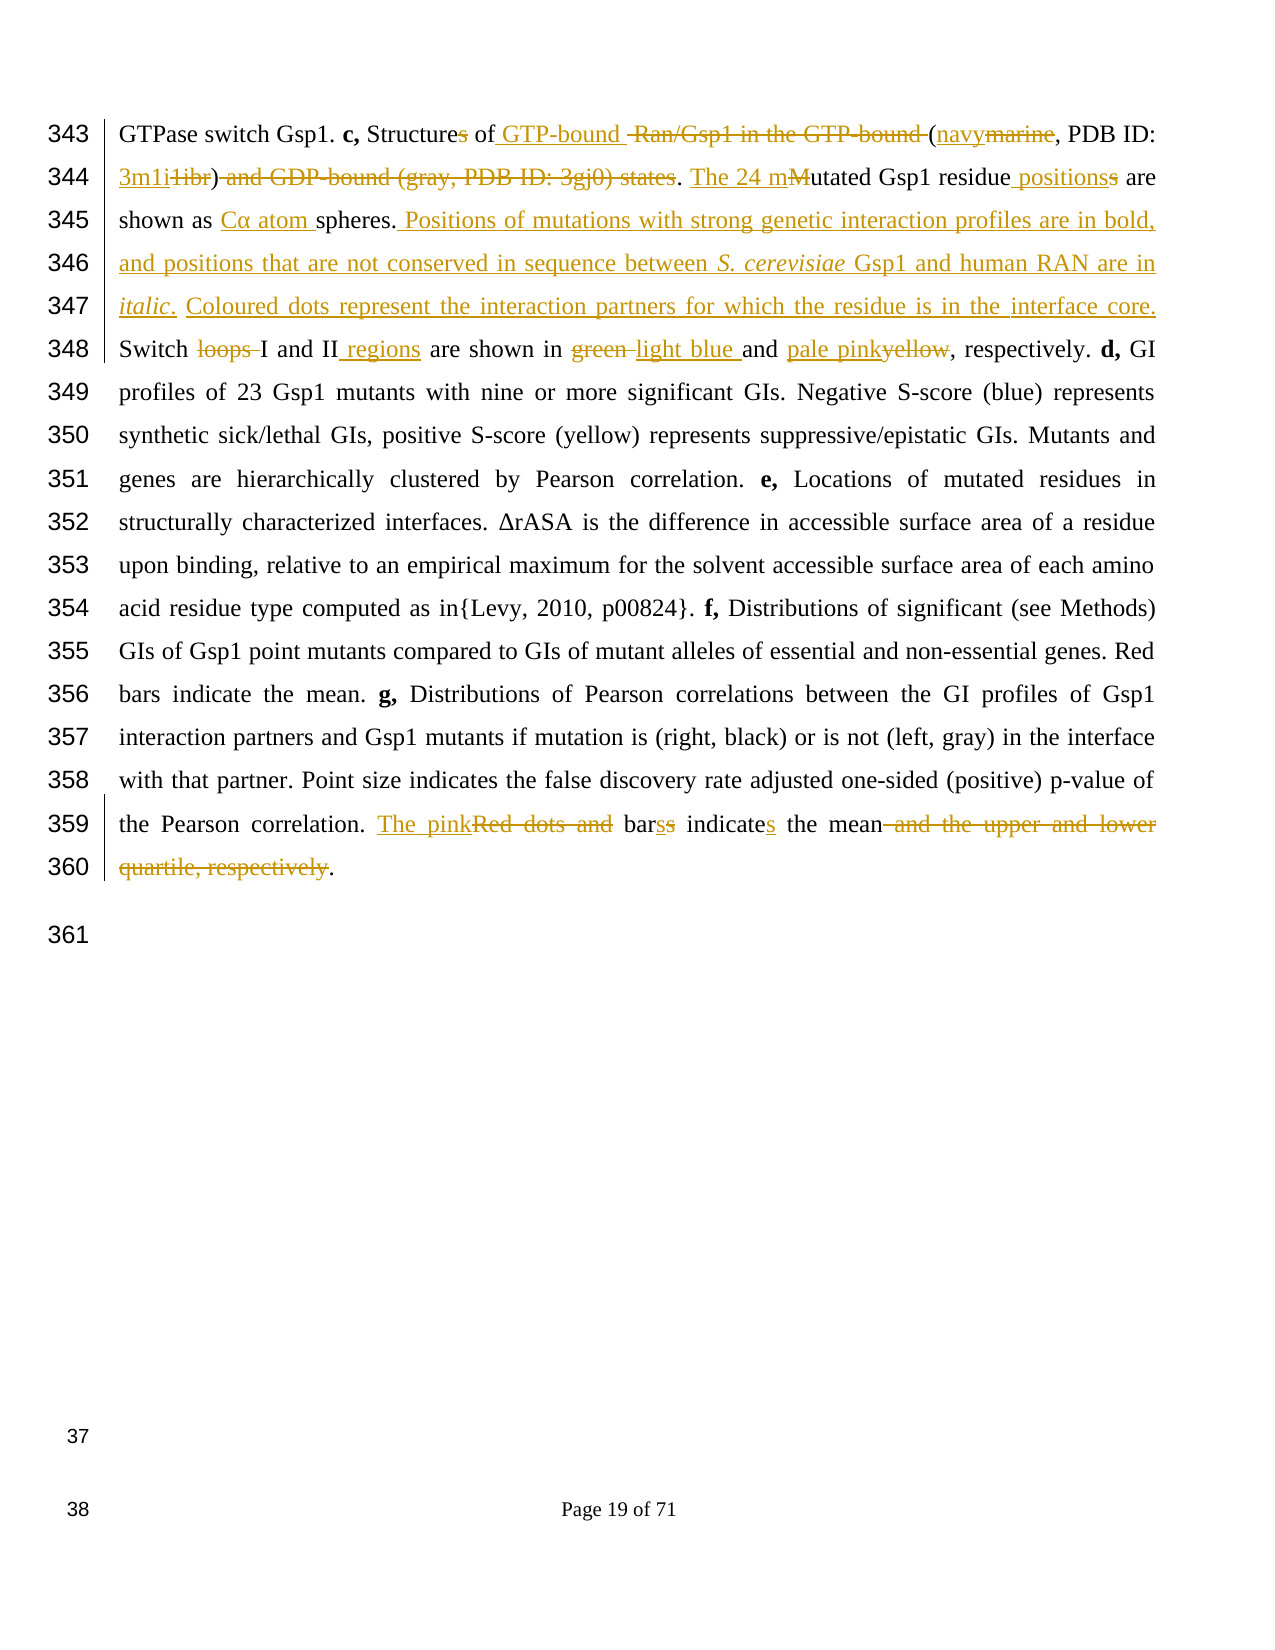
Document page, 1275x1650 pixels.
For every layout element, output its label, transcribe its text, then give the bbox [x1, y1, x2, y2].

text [119, 119, 1156, 273]
